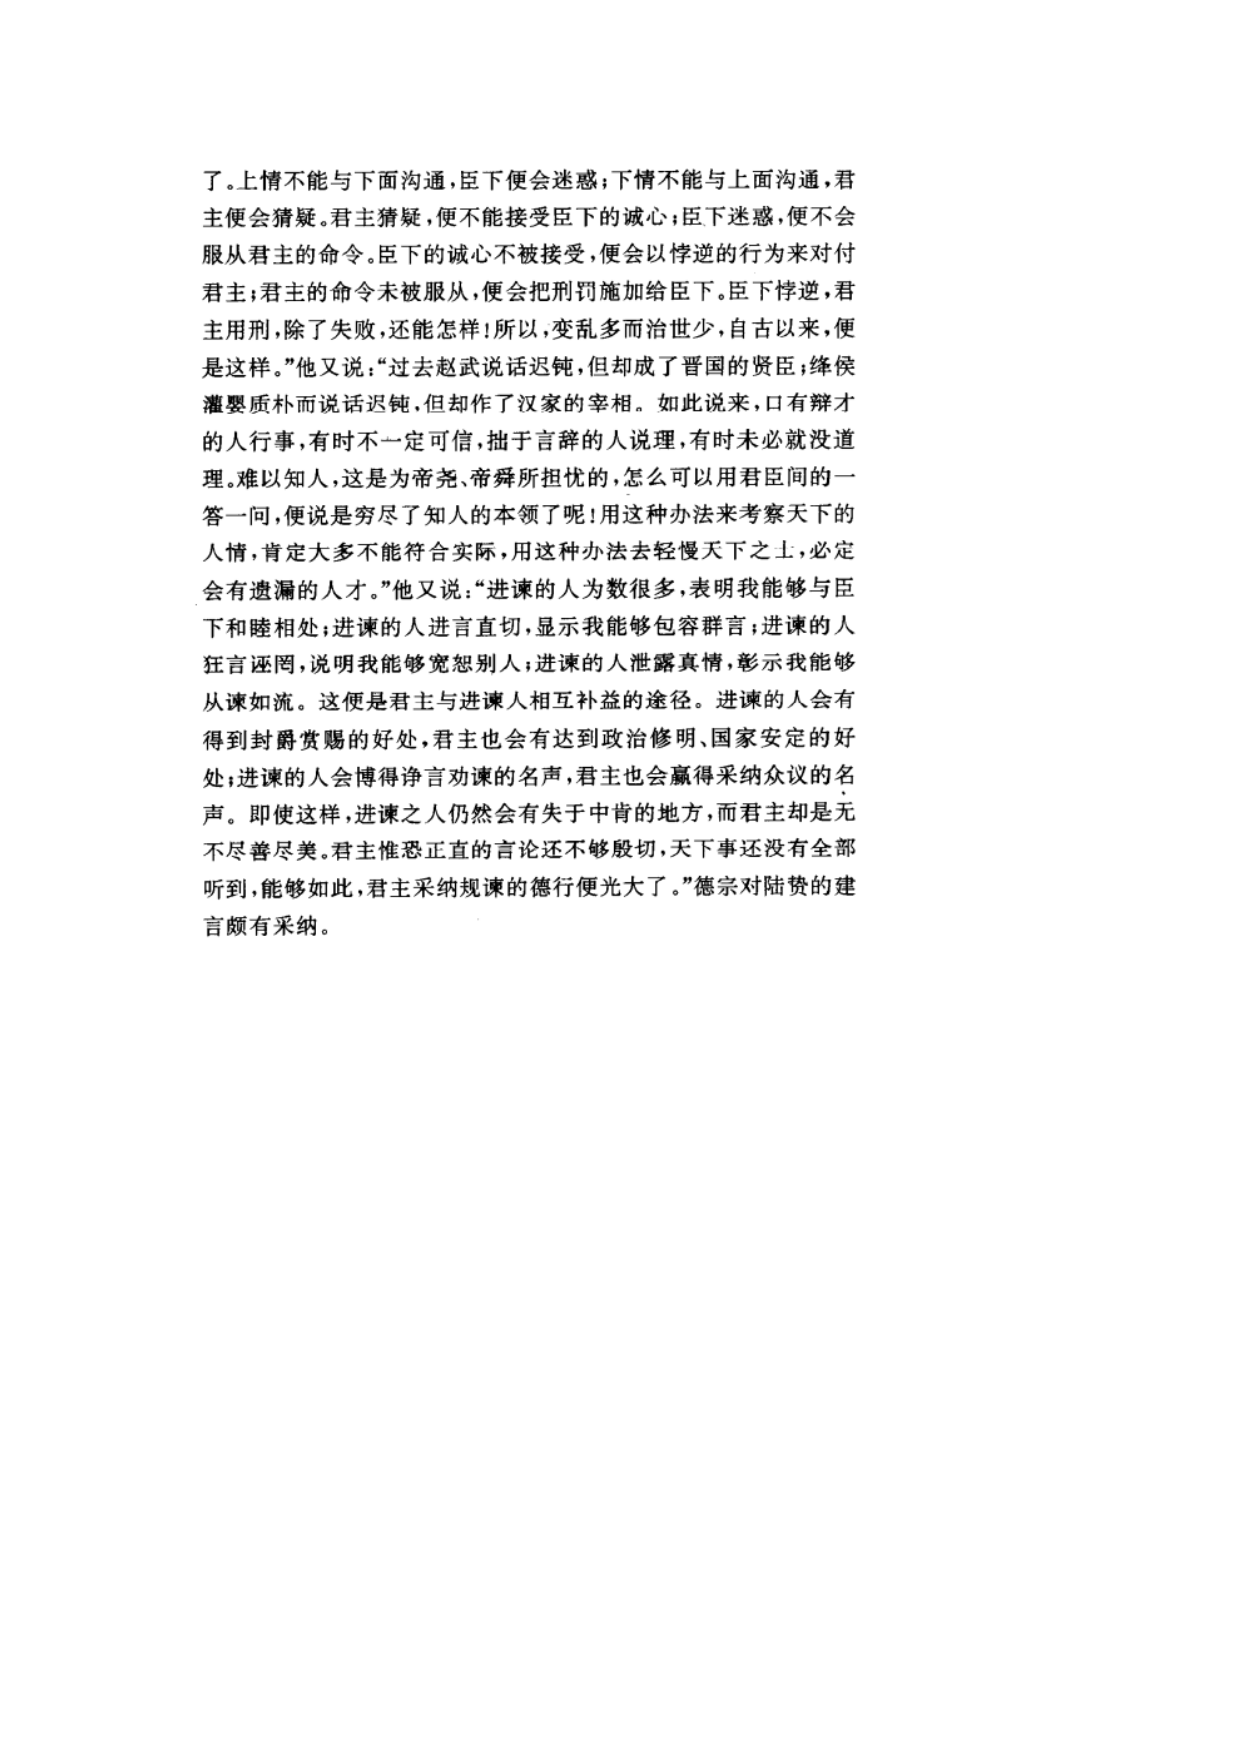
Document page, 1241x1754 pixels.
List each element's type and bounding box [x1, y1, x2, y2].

picture [187, 162, 882, 941]
